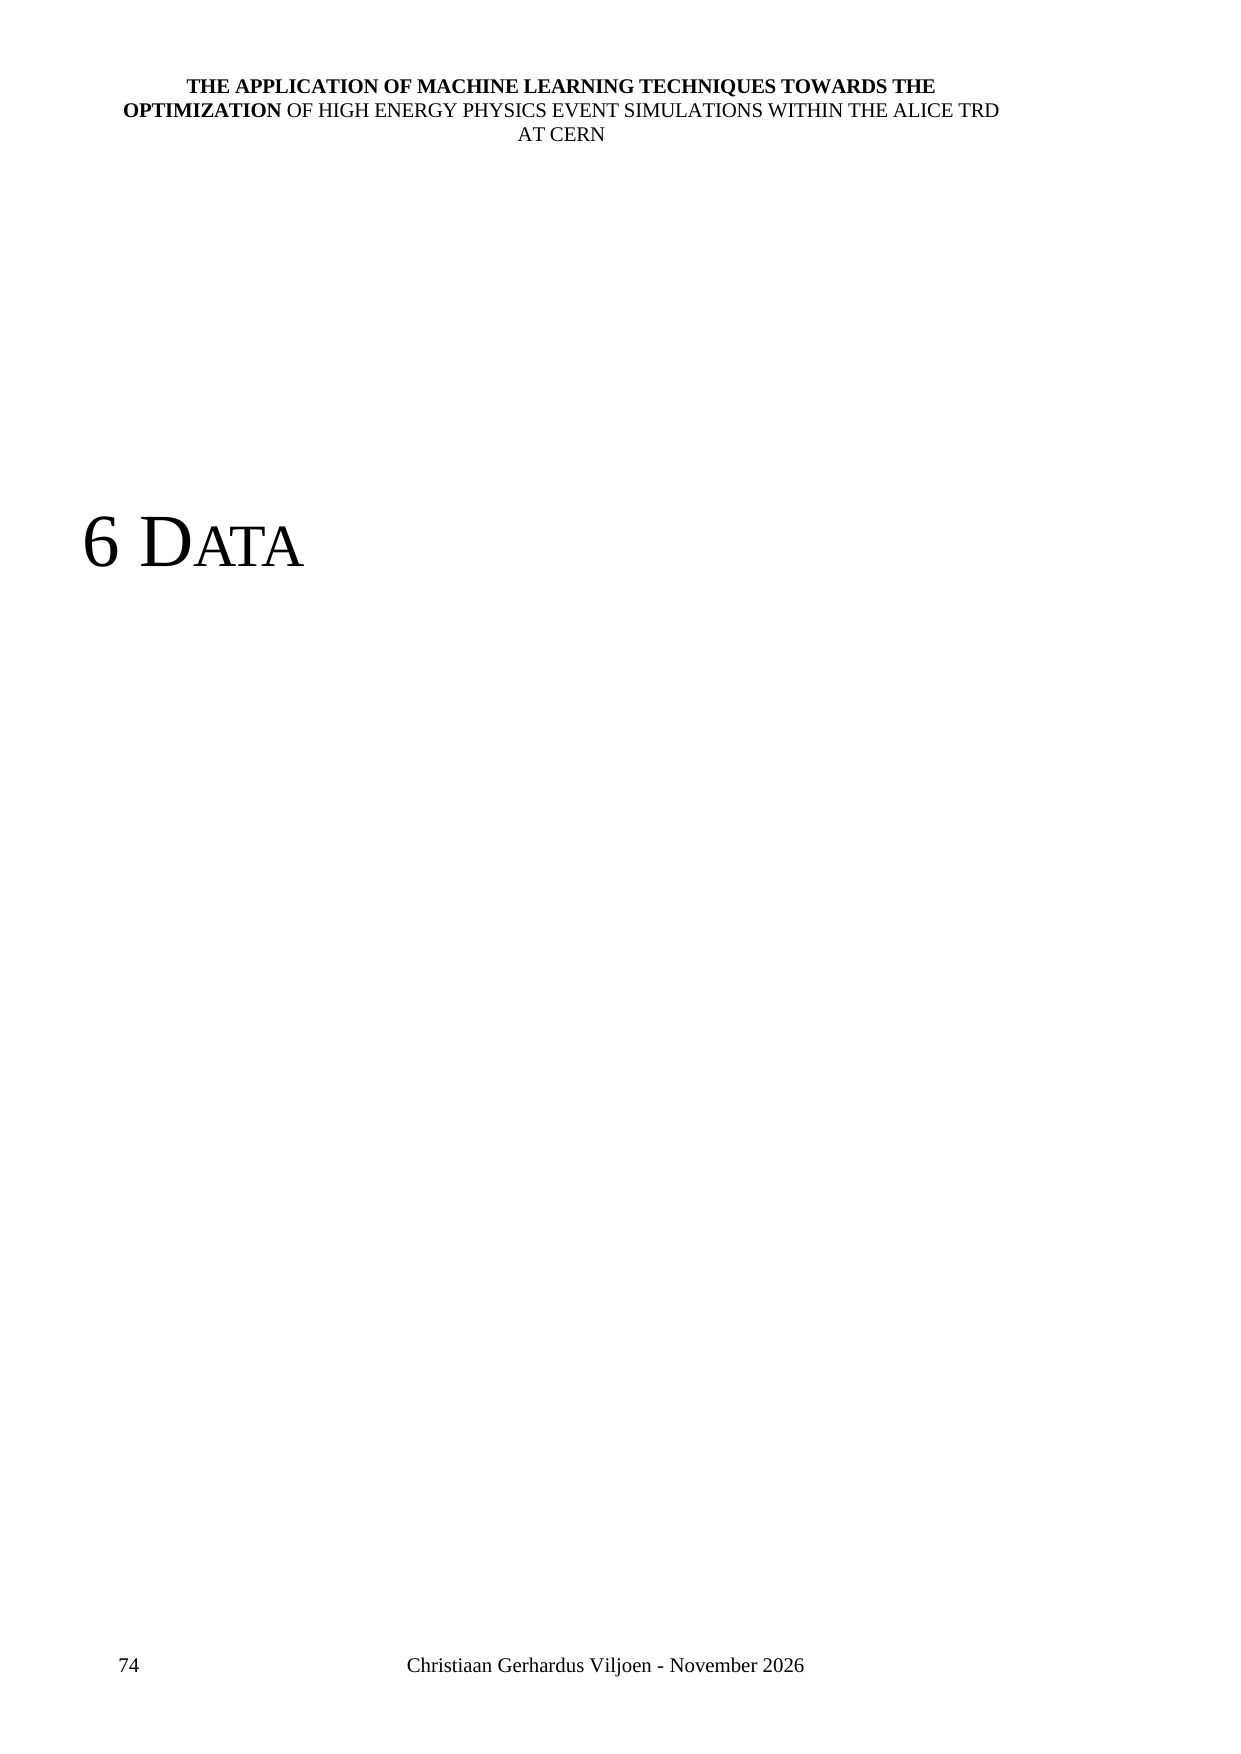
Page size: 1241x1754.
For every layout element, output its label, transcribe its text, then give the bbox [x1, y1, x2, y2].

subtitle Data [83, 496, 1004, 582]
